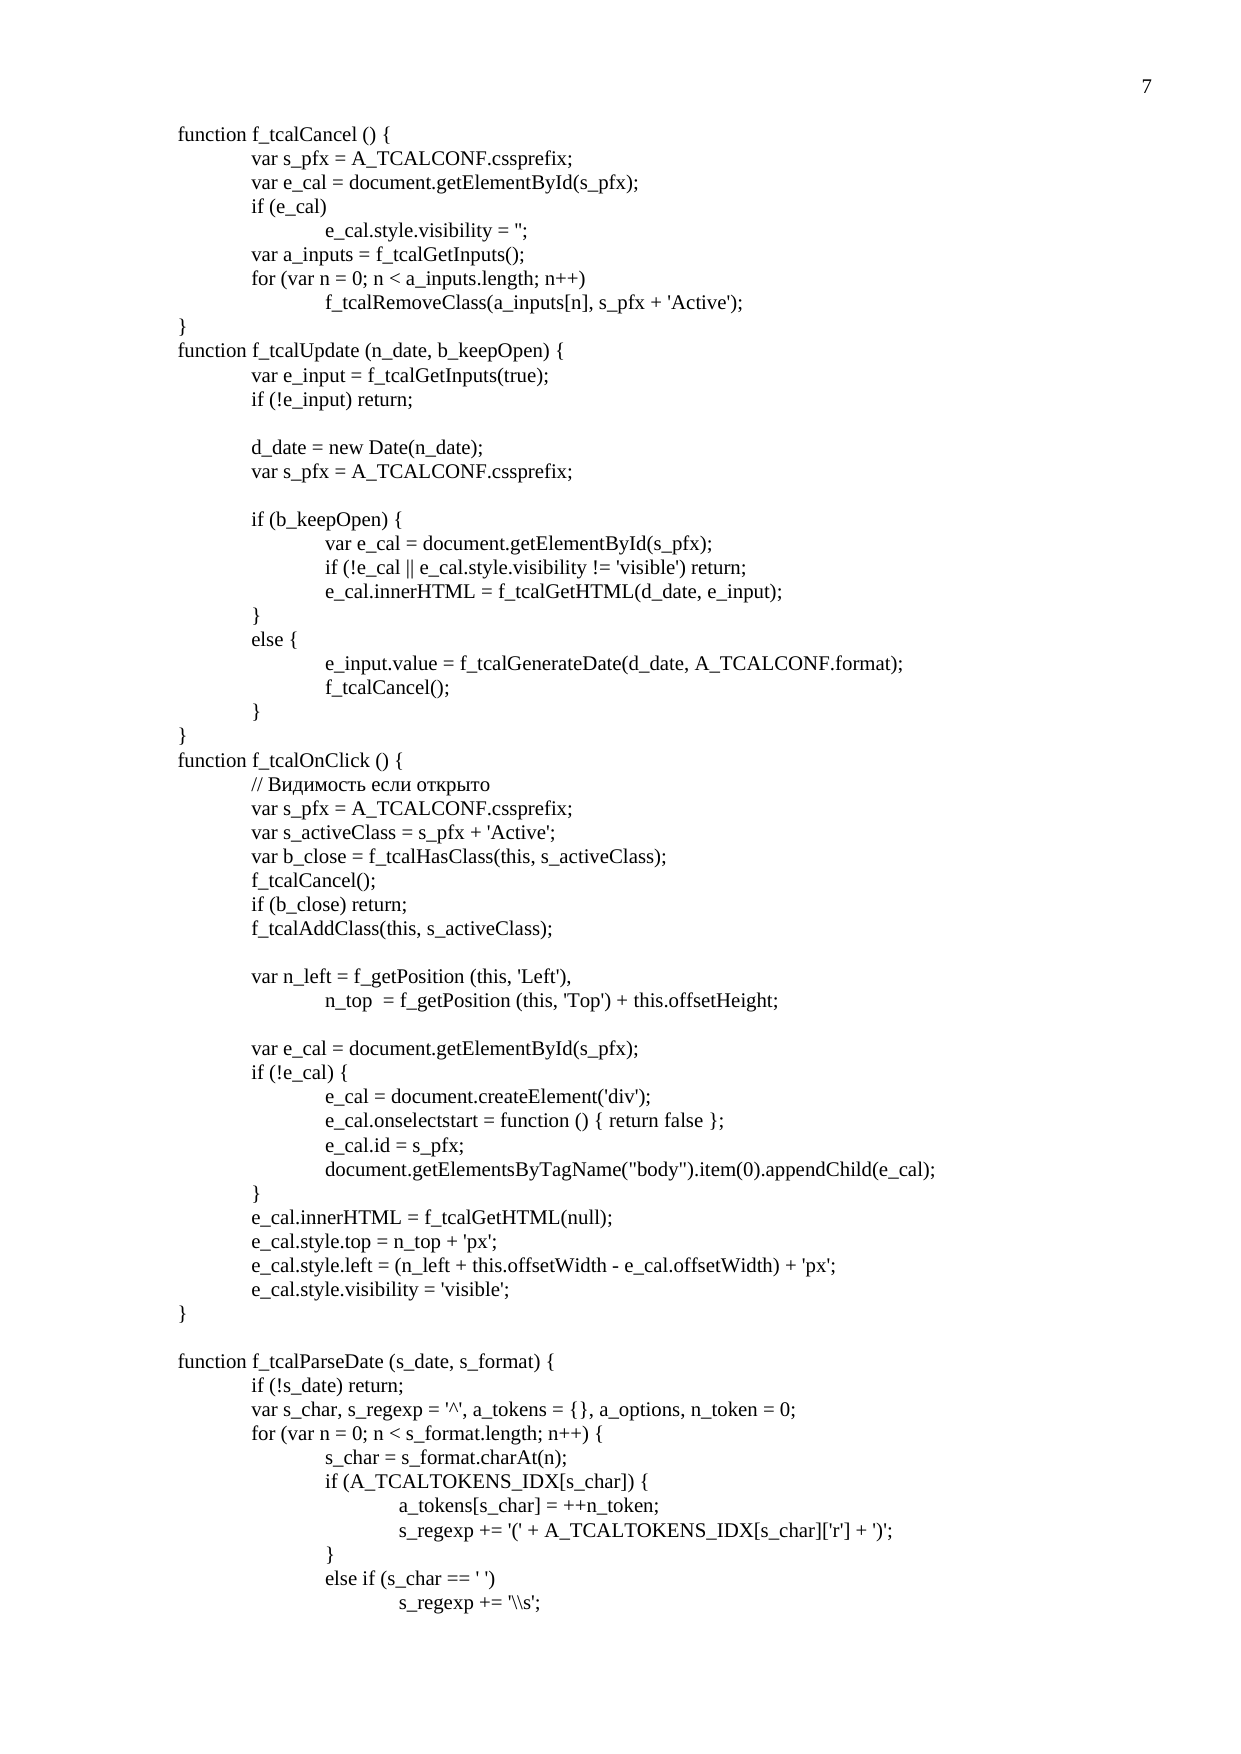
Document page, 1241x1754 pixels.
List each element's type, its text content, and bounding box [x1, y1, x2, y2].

text else { [177, 627, 1152, 651]
text var n_left = f_getPosition (this, 'Left'), [177, 964, 1152, 988]
text if (b_close) return; [177, 892, 1152, 916]
text d_date = new Date(n_date); [177, 435, 1152, 459]
text e_cal.innerHTML = f_tcalGetHTML(d_date, e_input); [177, 579, 1152, 603]
text var e_cal = document.getElementById(s_pfx); [177, 1036, 1152, 1060]
text e_cal.style.visibility = ''; [177, 218, 1152, 242]
text e_cal.style.visibility = 'visible'; [177, 1277, 1152, 1301]
text function f_tcalParseDate (s_date, s_format) { [177, 1349, 1152, 1373]
text function f_tcalOnClick () { [177, 747, 1152, 772]
text var s_pfx = A_TCALCONF.cssprefix; [177, 146, 1152, 170]
text } [177, 699, 1152, 723]
text e_cal.style.top = n_top + 'px'; [177, 1229, 1152, 1253]
text var a_inputs = f_tcalGetInputs(); [177, 242, 1152, 266]
text // Видимость если открыто [177, 772, 1152, 796]
text if (e_cal) [177, 194, 1152, 218]
text f_tcalCancel(); [177, 868, 1152, 892]
text if (!e_input) return; [177, 387, 1152, 411]
text } [177, 723, 1152, 747]
text var e_cal = document.getElementById(s_pfx); [177, 531, 1152, 555]
text n_top = f_getPosition (this, 'Top') + this.offsetHeight; [177, 988, 1152, 1012]
text if (!e_cal) { [177, 1060, 1152, 1084]
text var s_activeClass = s_pfx + 'Active'; [177, 820, 1152, 844]
text if (!s_date) return; [177, 1373, 1152, 1397]
text var e_input = f_tcalGetInputs(true); [177, 362, 1152, 387]
text a_tokens[s_char] = ++n_token; [177, 1493, 1152, 1517]
text e_cal = document.createElement('div'); [177, 1084, 1152, 1108]
text if (b_keepOpen) { [177, 507, 1152, 531]
text e_cal.innerHTML = f_tcalGetHTML(null); [177, 1205, 1152, 1229]
text for (var n = 0; n < s_format.length; n++) { [177, 1421, 1152, 1445]
text e_cal.id = s_pfx; [177, 1132, 1152, 1157]
text } [177, 1301, 1152, 1325]
text } [177, 603, 1152, 627]
text else if (s_char == ' ') [177, 1566, 1152, 1590]
text s_char = s_format.charAt(n); [177, 1445, 1152, 1469]
text document.getElementsByTagName("body").item(0).appendChild(e_cal); [177, 1157, 1152, 1181]
text function f_tcalUpdate (n_date, b_keepOpen) { [177, 338, 1152, 362]
text var s_pfx = A_TCALCONF.cssprefix; [177, 796, 1152, 820]
text e_cal.style.left = (n_left + this.offsetWidth - e_cal.offsetWidth) + 'px'; [177, 1253, 1152, 1277]
text f_tcalAddClass(this, s_activeClass); [177, 916, 1152, 940]
text var b_close = f_tcalHasClass(this, s_activeClass); [177, 844, 1152, 868]
text } [177, 314, 1152, 338]
text if (!e_cal || e_cal.style.visibility != 'visible') return; [177, 555, 1152, 579]
text s_regexp += '\\s'; [177, 1590, 1152, 1614]
text f_tcalCancel(); [177, 675, 1152, 699]
text for (var n = 0; n < a_inputs.length; n++) [177, 266, 1152, 290]
text function f_tcalCancel () { [177, 122, 1152, 146]
text } [177, 1181, 1152, 1205]
text if (A_TCALTOKENS_IDX[s_char]) { [177, 1469, 1152, 1493]
text var s_pfx = A_TCALCONF.cssprefix; [177, 459, 1152, 483]
text f_tcalRemoveClass(a_inputs[n], s_pfx + 'Active'); [177, 290, 1152, 314]
text e_input.value = f_tcalGenerateDate(d_date, A_TCALCONF.format); [177, 651, 1152, 675]
text var e_cal = document.getElementById(s_pfx); [177, 170, 1152, 194]
text } [177, 1542, 1152, 1566]
text s_regexp += '(' + A_TCALTOKENS_IDX[s_char]['r'] + ')'; [177, 1517, 1152, 1542]
text e_cal.onselectstart = function () { return false }; [177, 1108, 1152, 1132]
text var s_char, s_regexp = '^', a_tokens = {}, a_options, n_token = 0; [177, 1397, 1152, 1421]
